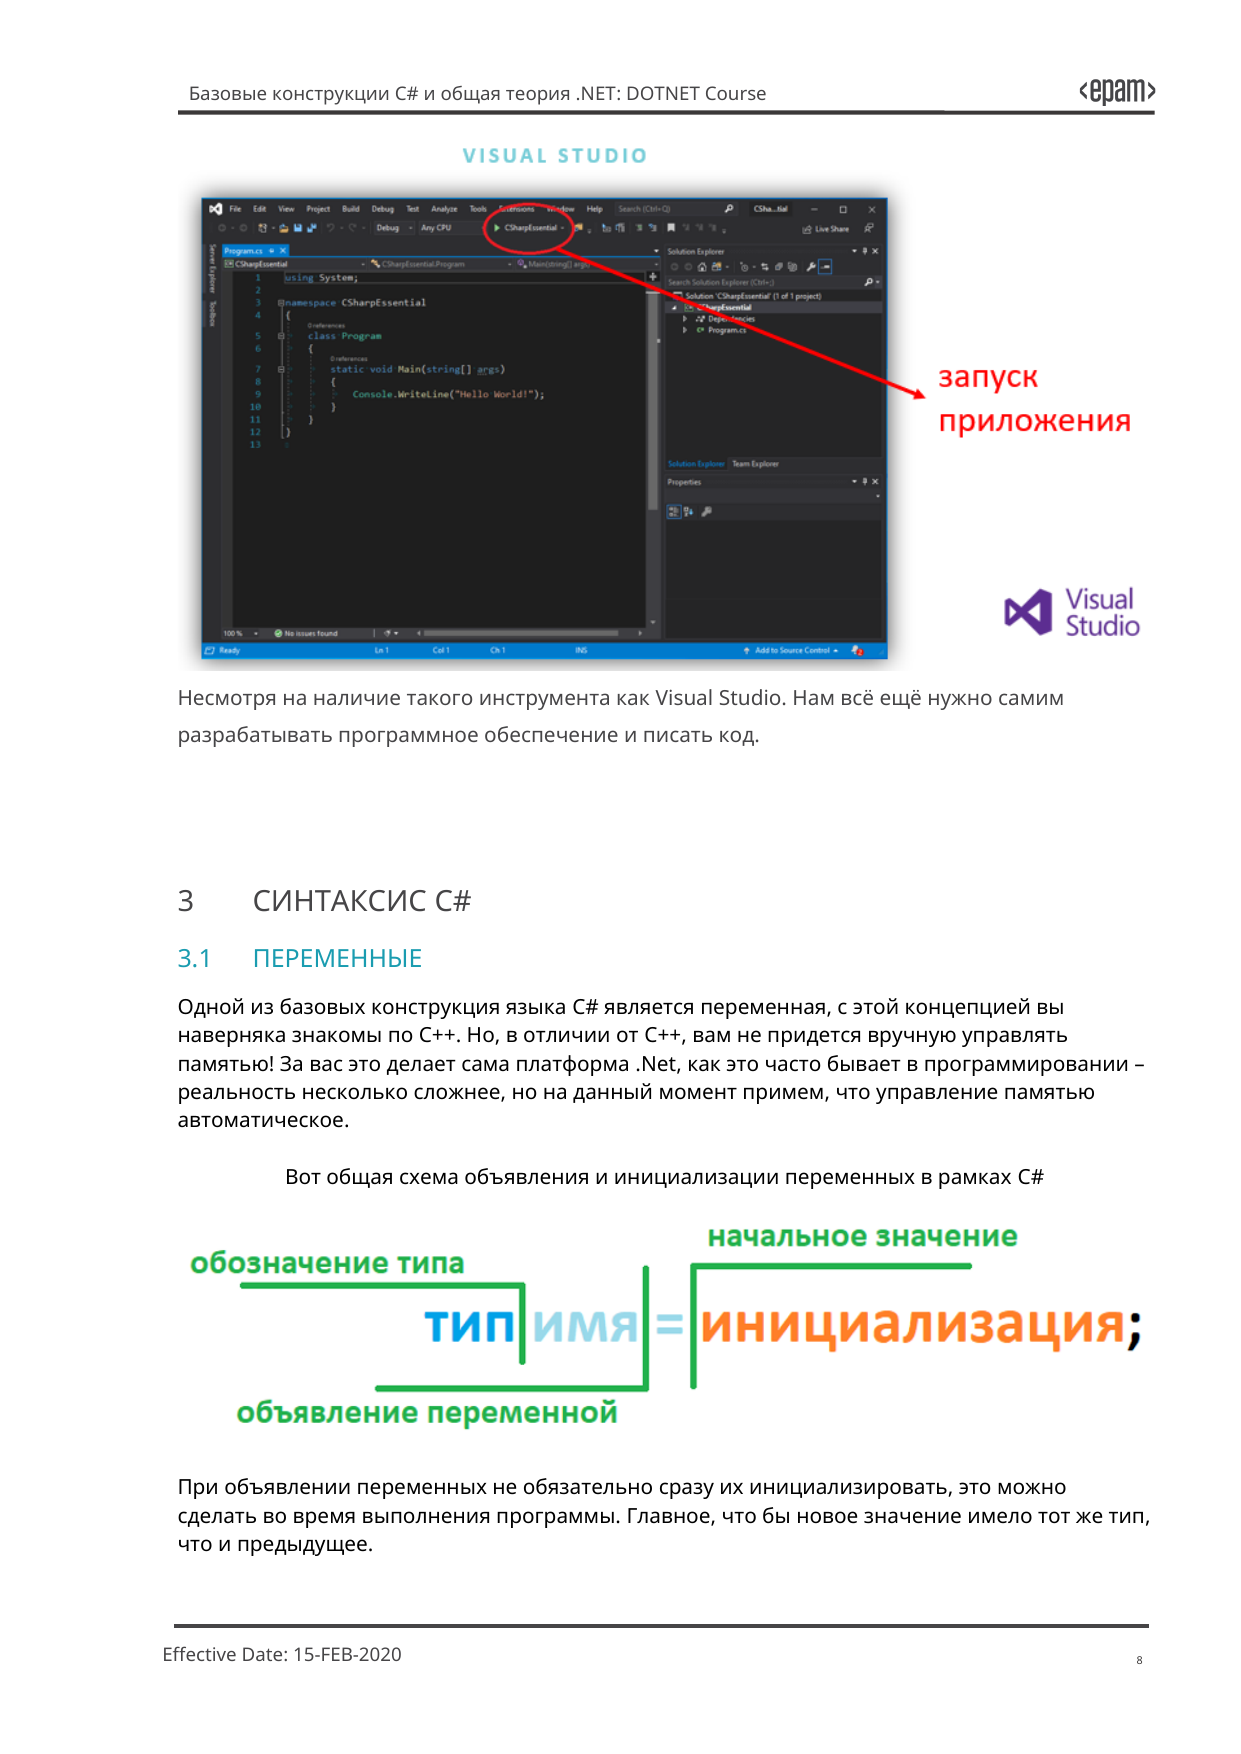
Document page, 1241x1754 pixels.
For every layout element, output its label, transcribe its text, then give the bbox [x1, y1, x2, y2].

text При объявлении переменных не обязательно сразу их инициализировать, это можно сделать во время выполнения программы. Главное, что бы новое значение имело тот же тип, что и предыдущее. [177, 1472, 1152, 1558]
picture [177, 1191, 1152, 1444]
picture [177, 133, 1152, 671]
subtitle Переменные [177, 941, 1152, 975]
subtitle синтаксис c# [177, 881, 1152, 920]
text Вот общая схема объявления и инициализации переменных в рамках C# [177, 1162, 1152, 1191]
text Одной из базовых конструкция языка C# является переменная, с этой концепцией вы наверняка знакомы по С++. Но, в отличии от C++, вам не придется вручную управлять памятью! За вас это делает сама платформа .Net, как это часто бывает в программировании – реальность несколько сложнее, но на данный момент примем, что управление памятью автоматическое. [177, 992, 1152, 1134]
text Несмотря на наличие такого инструмента как Visual Studio. Нам всё ещё нужно самим разрабатывать программное обеспечение и писать код. [177, 683, 1152, 751]
